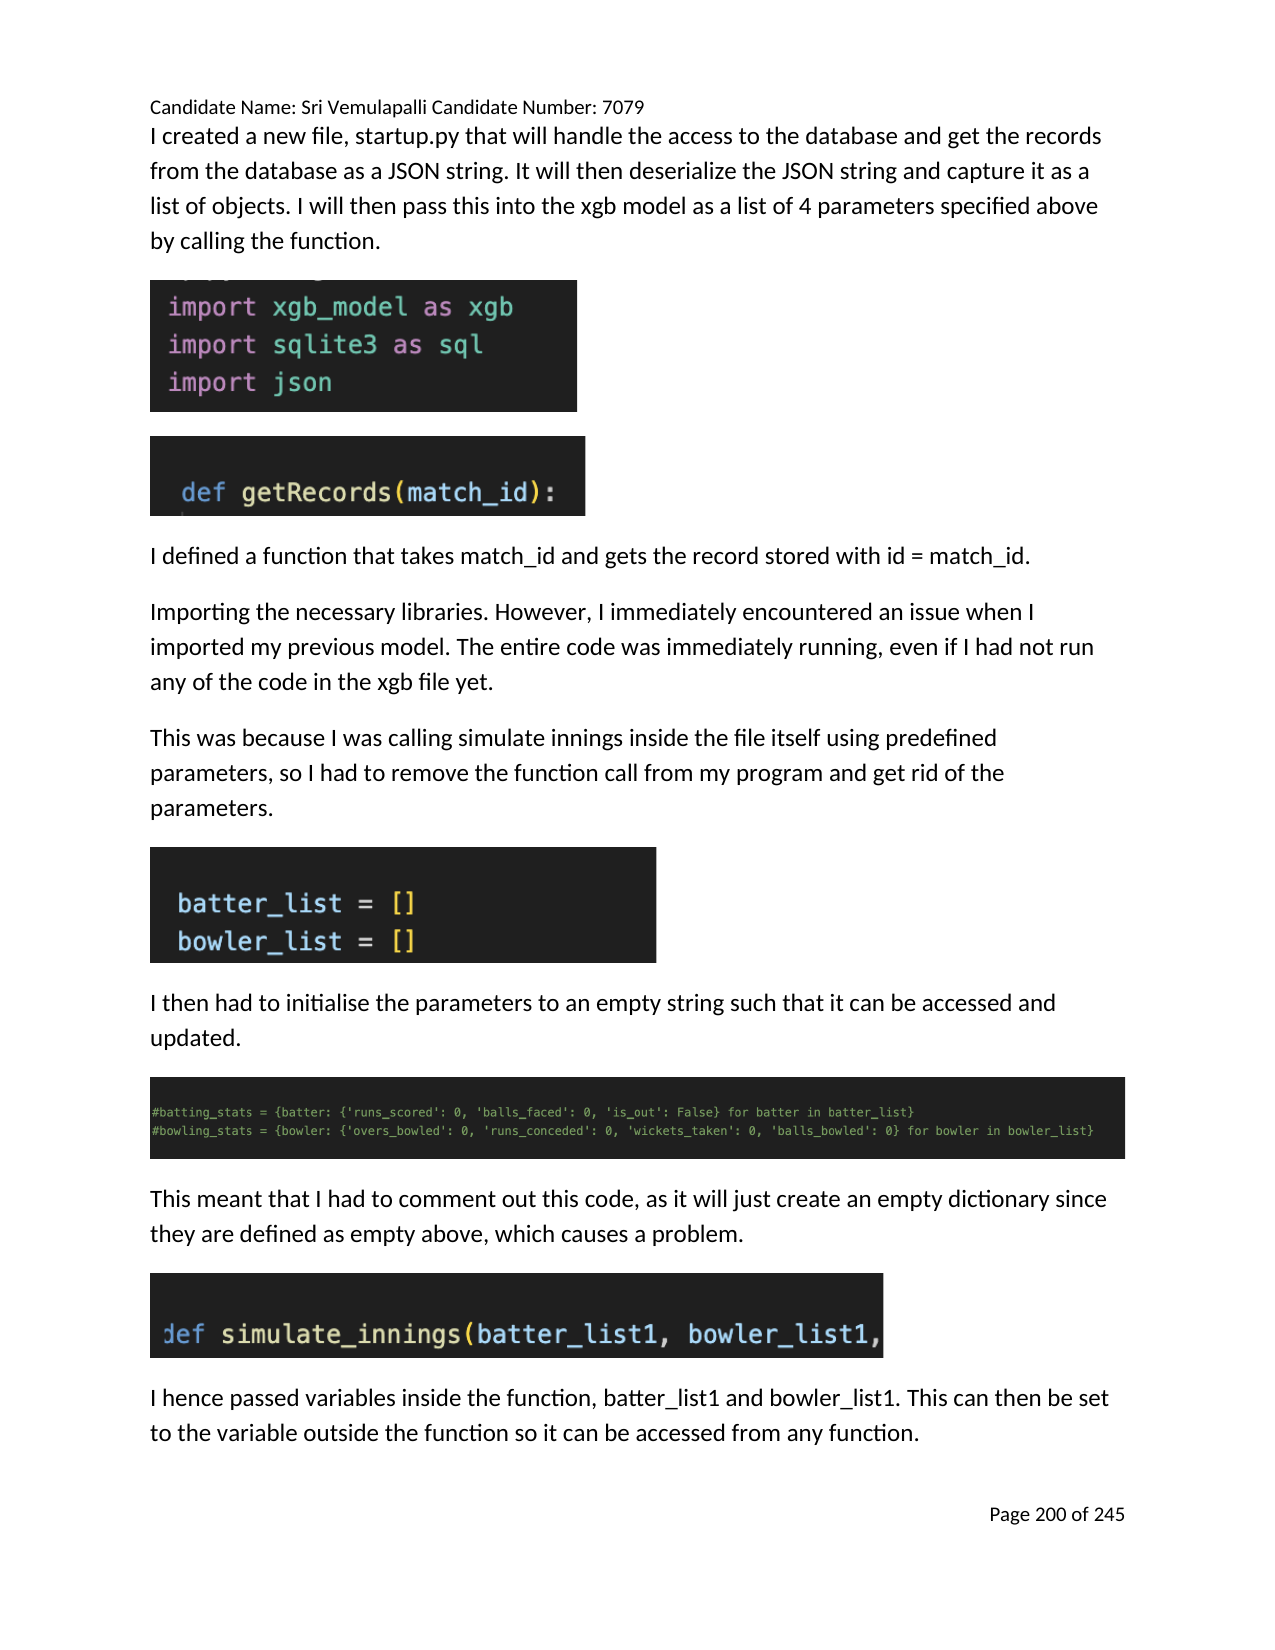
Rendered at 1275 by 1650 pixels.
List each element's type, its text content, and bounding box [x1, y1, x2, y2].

picture [150, 1273, 884, 1358]
text I then had to initialise the parameters to an empty string such that it can be accessed and updated. [150, 987, 1125, 1053]
picture [150, 1077, 1125, 1159]
text Importing the necessary libraries. However, I immediately encountered an issue when I imported my previous model. The entire code was immediately running, even if I had not run any of the code in the xgb file yet. [150, 596, 1125, 697]
text I hence passed variables inside the function, batter_list1 and bowler_list1. This can then be set to the variable outside the function so it can be accessed from any function. [150, 1382, 1125, 1447]
picture [150, 436, 586, 516]
picture [150, 280, 578, 412]
picture [150, 847, 657, 963]
text I created a new file, startup.py that will handle the access to the database and get the records from the database as a JSON string. It will then deserialize the JSON string and capture it as a list of objects. I will then pass this into the xgb model as a list of 4 parameters specified above by calling the function. [150, 120, 1125, 256]
text This was because I was calling simulate innings inside the file itself using predefined parameters, so I had to remove the function call from my program and get rid of the parameters. [150, 722, 1125, 823]
text I defined a function that takes match_id and gets the record stored with id = match_id. [150, 540, 1125, 571]
text This meant that I had to comment out this code, as it will just create an empty dictionary since they are defined as empty above, which causes a problem. [150, 1183, 1125, 1248]
